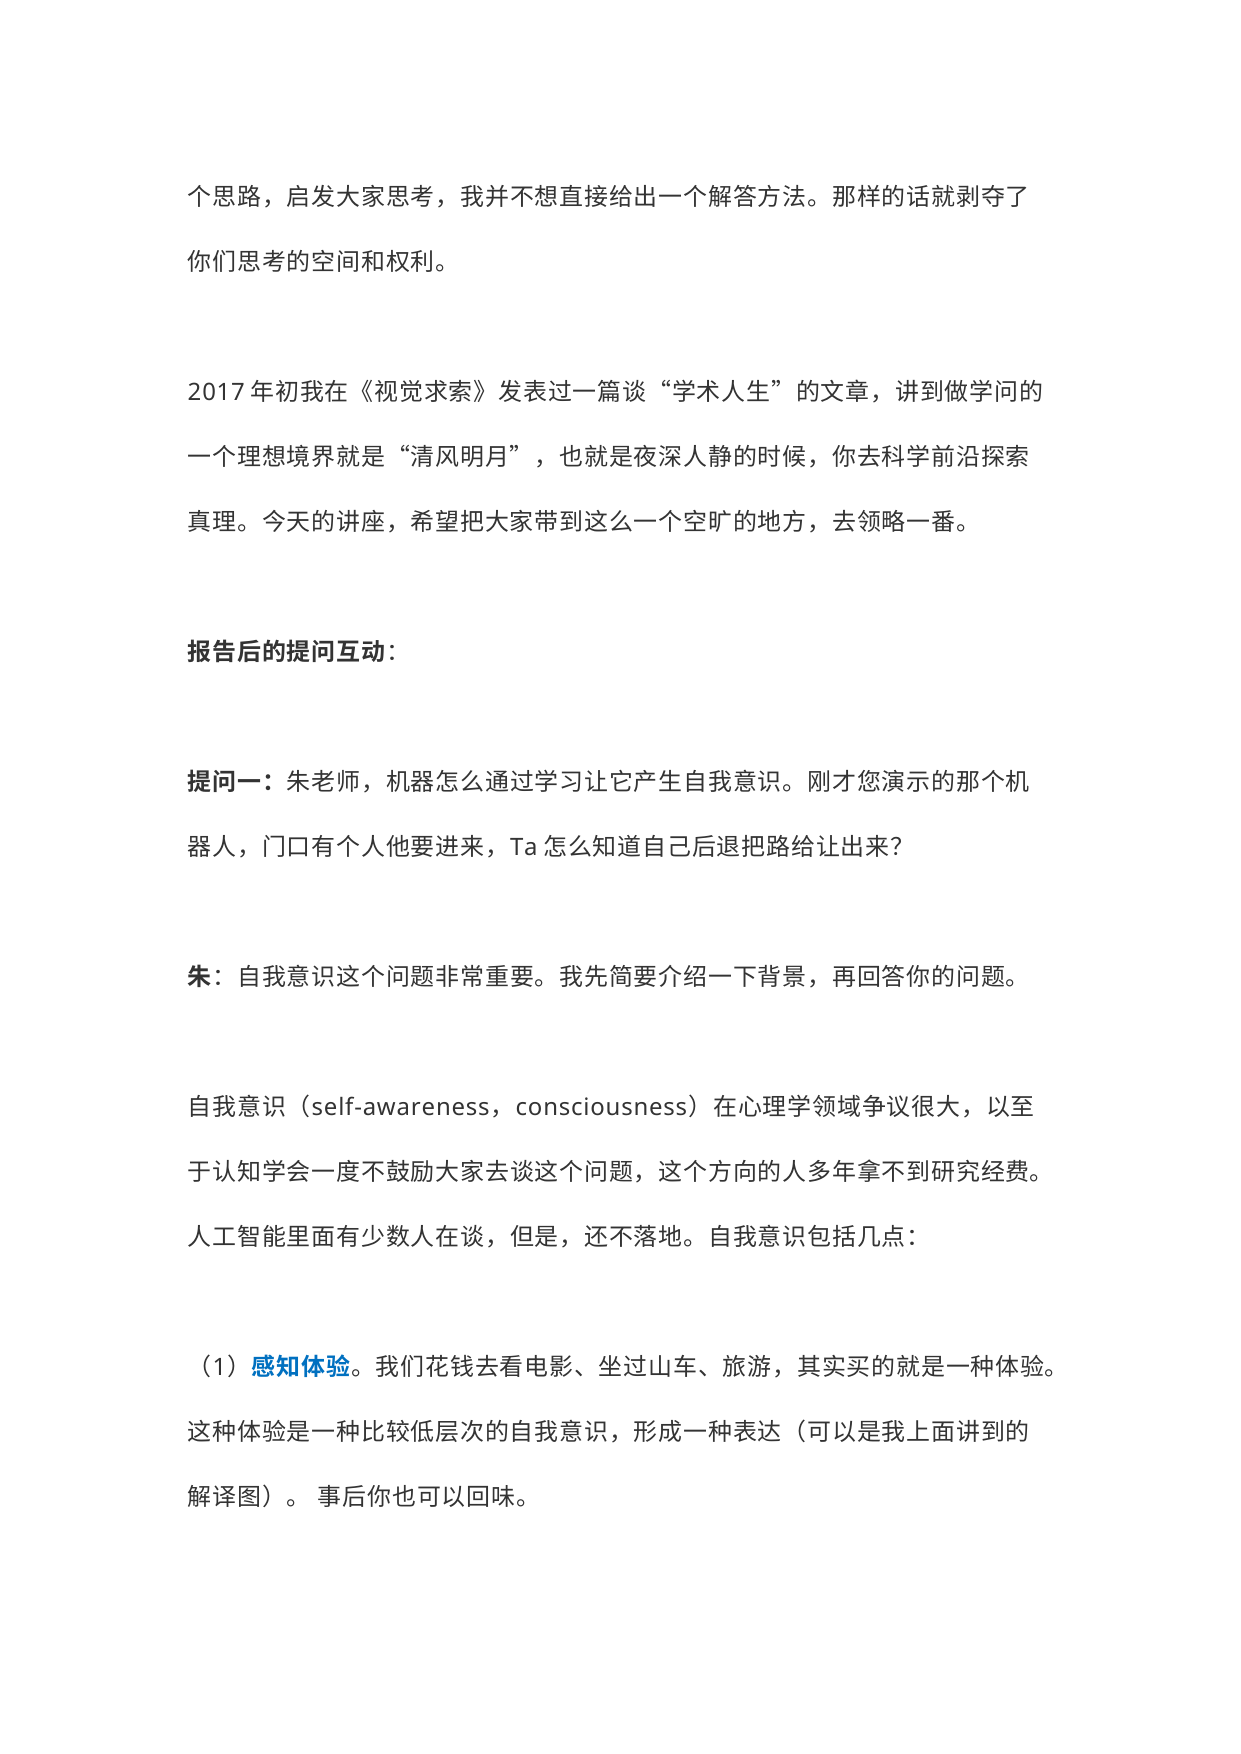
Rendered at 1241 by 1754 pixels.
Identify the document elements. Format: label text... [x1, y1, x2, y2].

text 2017年初我在《视觉求索》发表过一篇谈“学术人生”的文章，讲到做学问的一个理想境界就是“清风明月”，也就是夜深人静的时候，你去科学前沿探索真理。今天的讲座，希望把大家带到这么一个空旷的地方，去领略一番。 [187, 357, 1053, 552]
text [187, 162, 1053, 292]
text 自我意识（self-awareness，consciousness）在心理学领域争议很大，以至于认知学会一度不鼓励大家去谈这个问题，这个方向的人多年拿不到研究经费。人工智能里面有少数人在谈，但是，还不落地。自我意识包括几点： [187, 1072, 1053, 1267]
text 提问一：朱老师，机器怎么通过学习让它产生自我意识。刚才您演示的那个机器人，门口有个人他要进来，Ta怎么知道自己后退把路给让出来？ [187, 747, 1053, 877]
text 报告后的提问互动： [187, 617, 1053, 682]
text （1）感知体验。我们花钱去看电影、坐过山车、旅游，其实买的就是一种体验。这种体验是一种比较低层次的自我意识，形成一种表达（可以是我上面讲到的解译图）。 事后你也可以回味。 [187, 1332, 1053, 1527]
text 朱：自我意识这个问题非常重要。我先简要介绍一下背景，再回答你的问题。 [187, 942, 1053, 1007]
